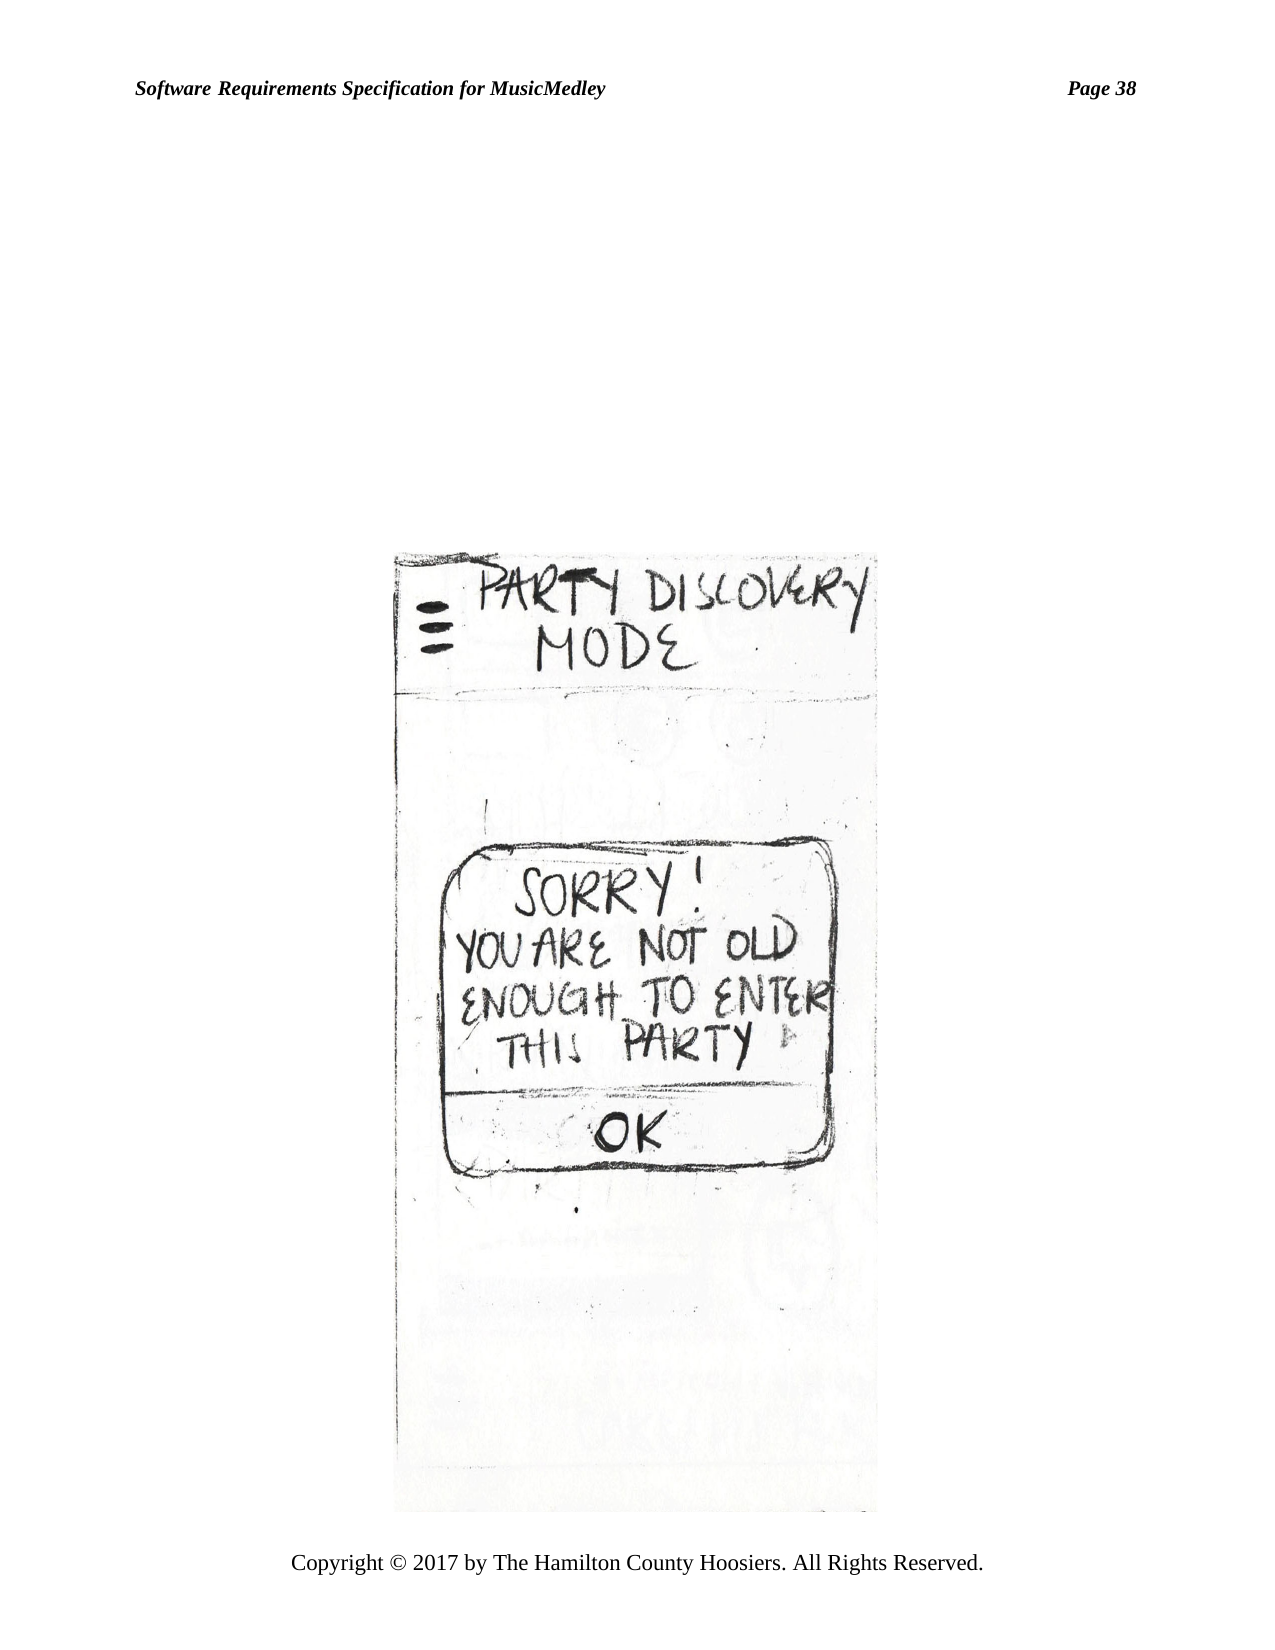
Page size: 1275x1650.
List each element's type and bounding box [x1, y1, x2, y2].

picture [393, 552, 878, 1512]
